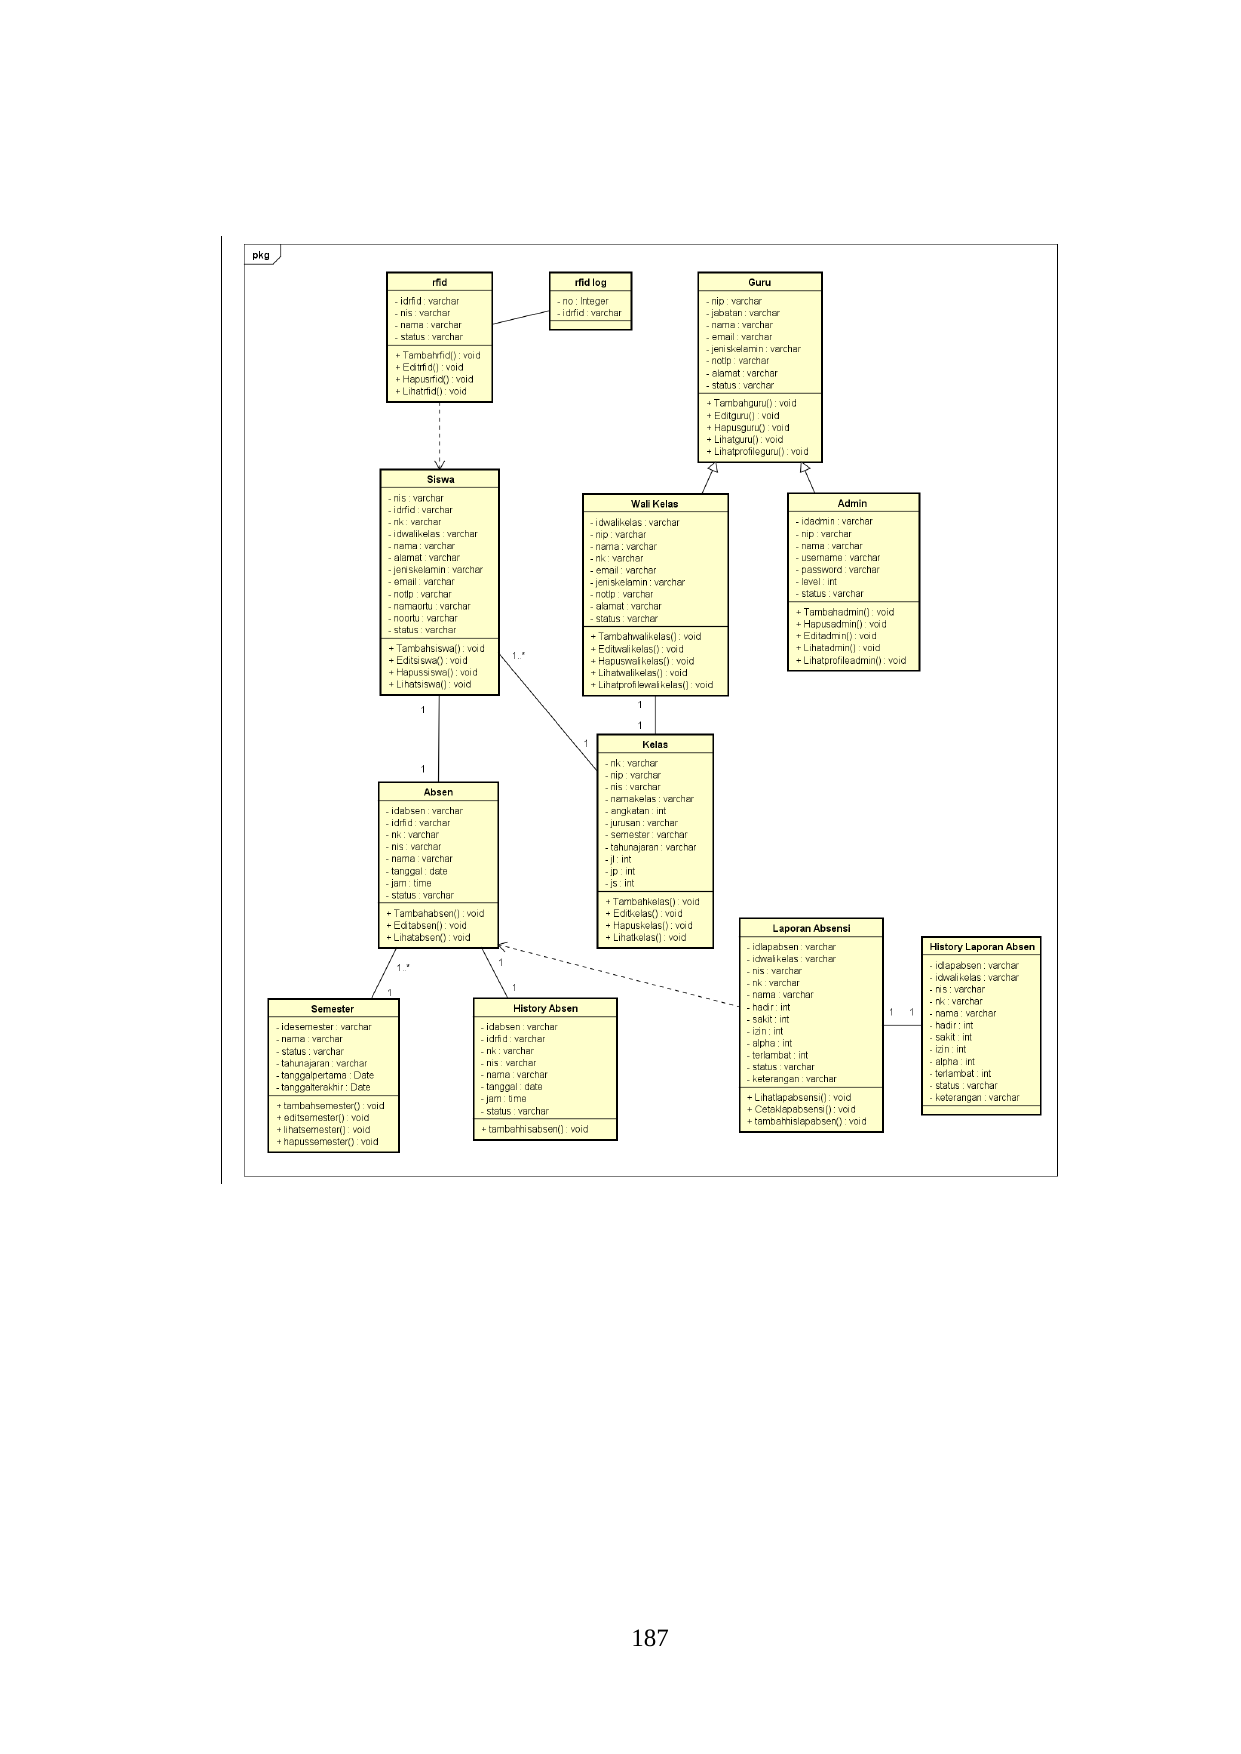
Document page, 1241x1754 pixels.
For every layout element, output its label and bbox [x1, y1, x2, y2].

picture [236, 236, 1063, 1184]
